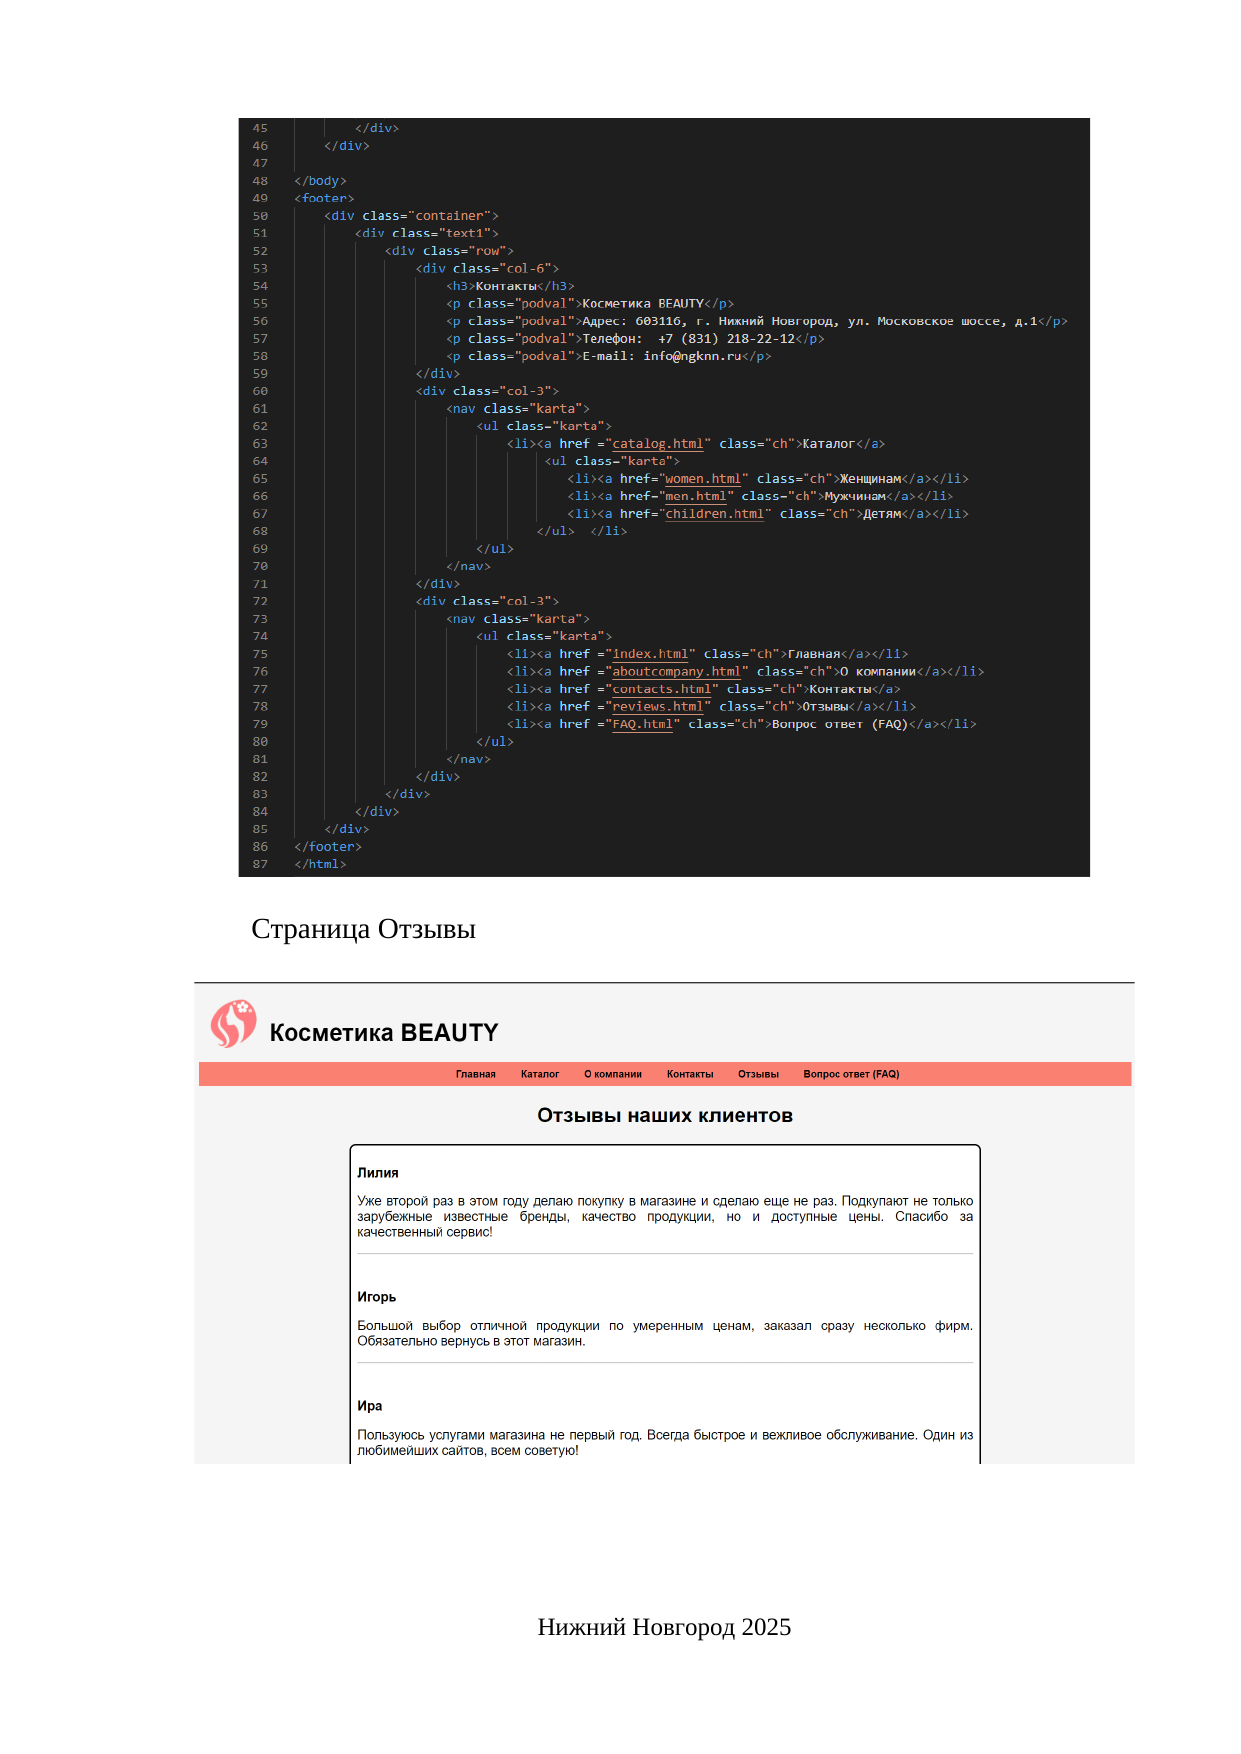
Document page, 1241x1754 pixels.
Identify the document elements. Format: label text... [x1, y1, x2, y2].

text Страница Отзывы [177, 911, 1152, 945]
picture [238, 118, 1091, 877]
picture [194, 982, 1135, 1464]
